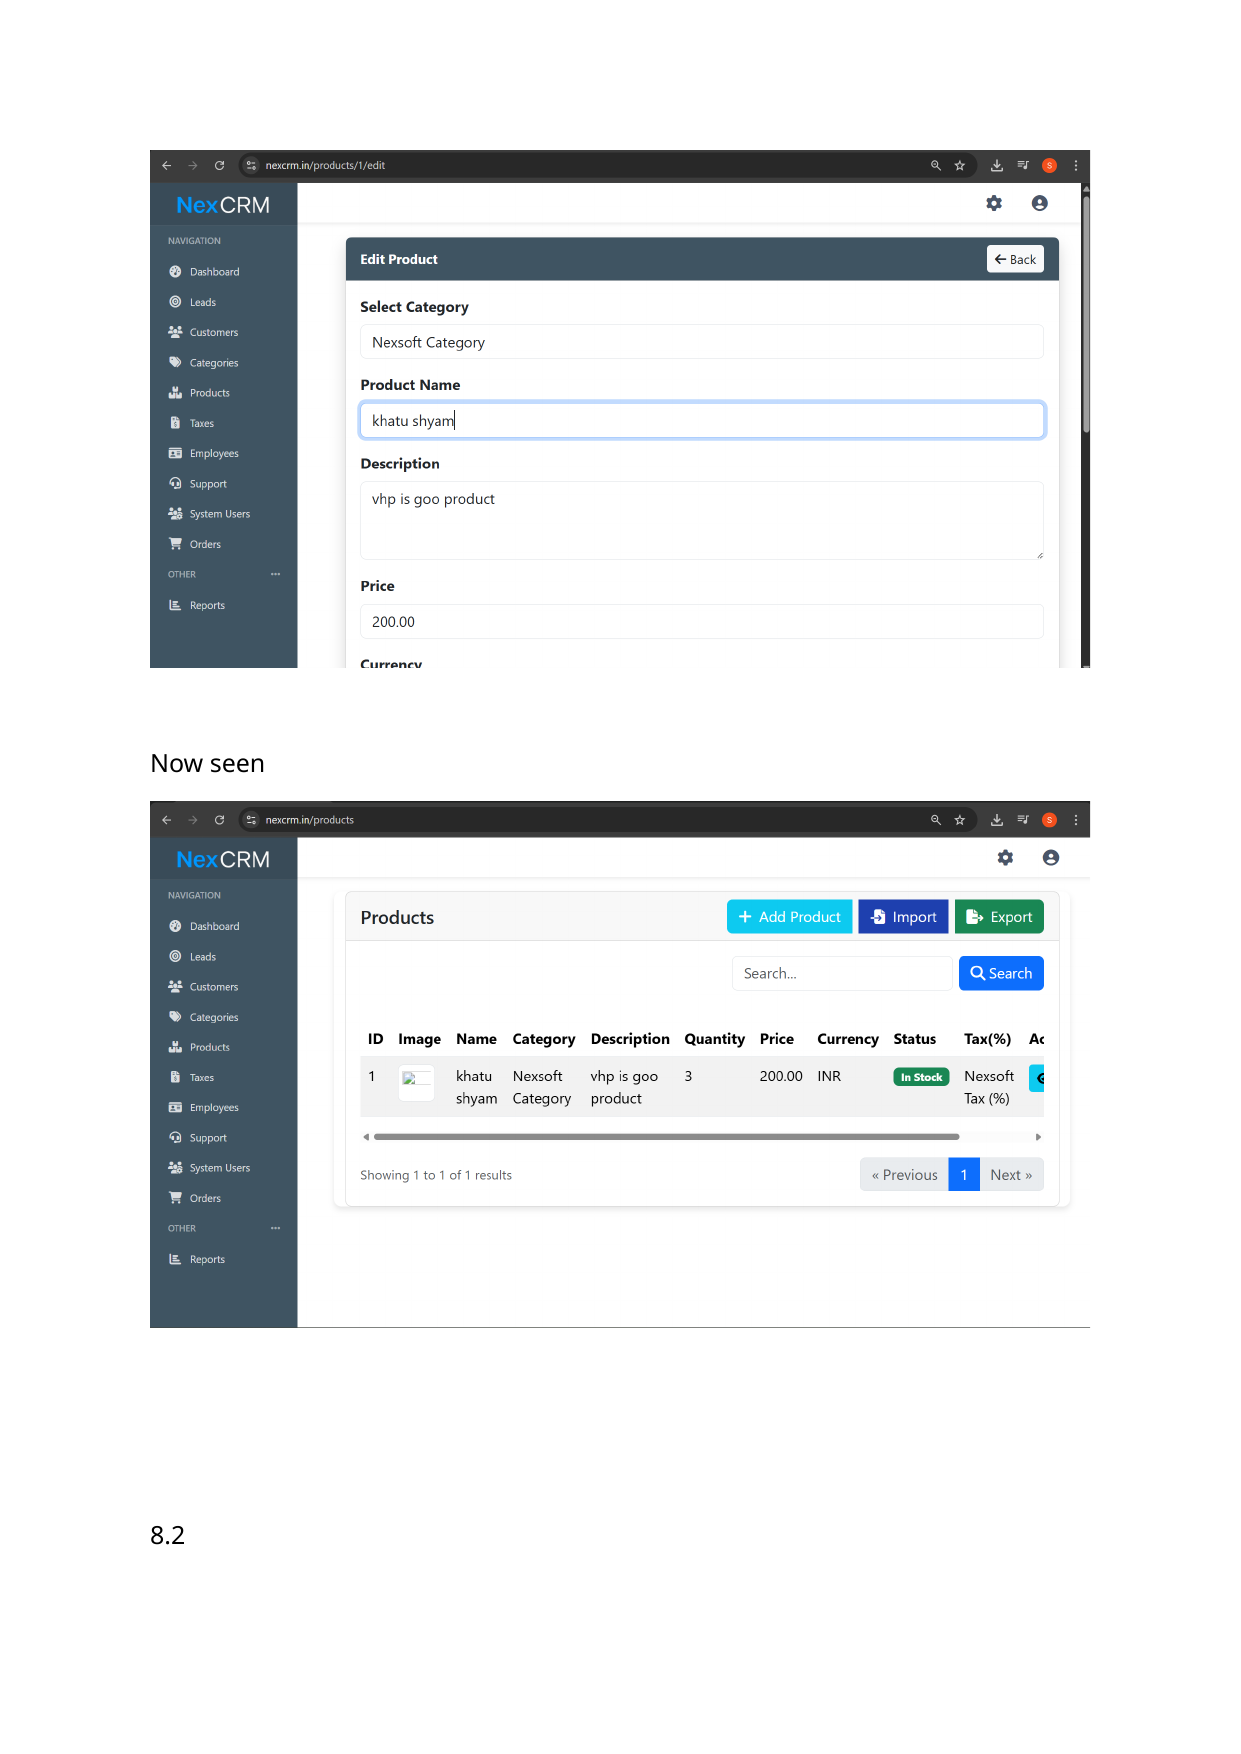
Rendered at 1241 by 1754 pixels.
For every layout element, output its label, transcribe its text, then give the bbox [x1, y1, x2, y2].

picture [150, 150, 1091, 668]
picture [150, 801, 1091, 1328]
text Now seen [150, 745, 1090, 779]
text 8.2 [150, 1517, 1090, 1551]
